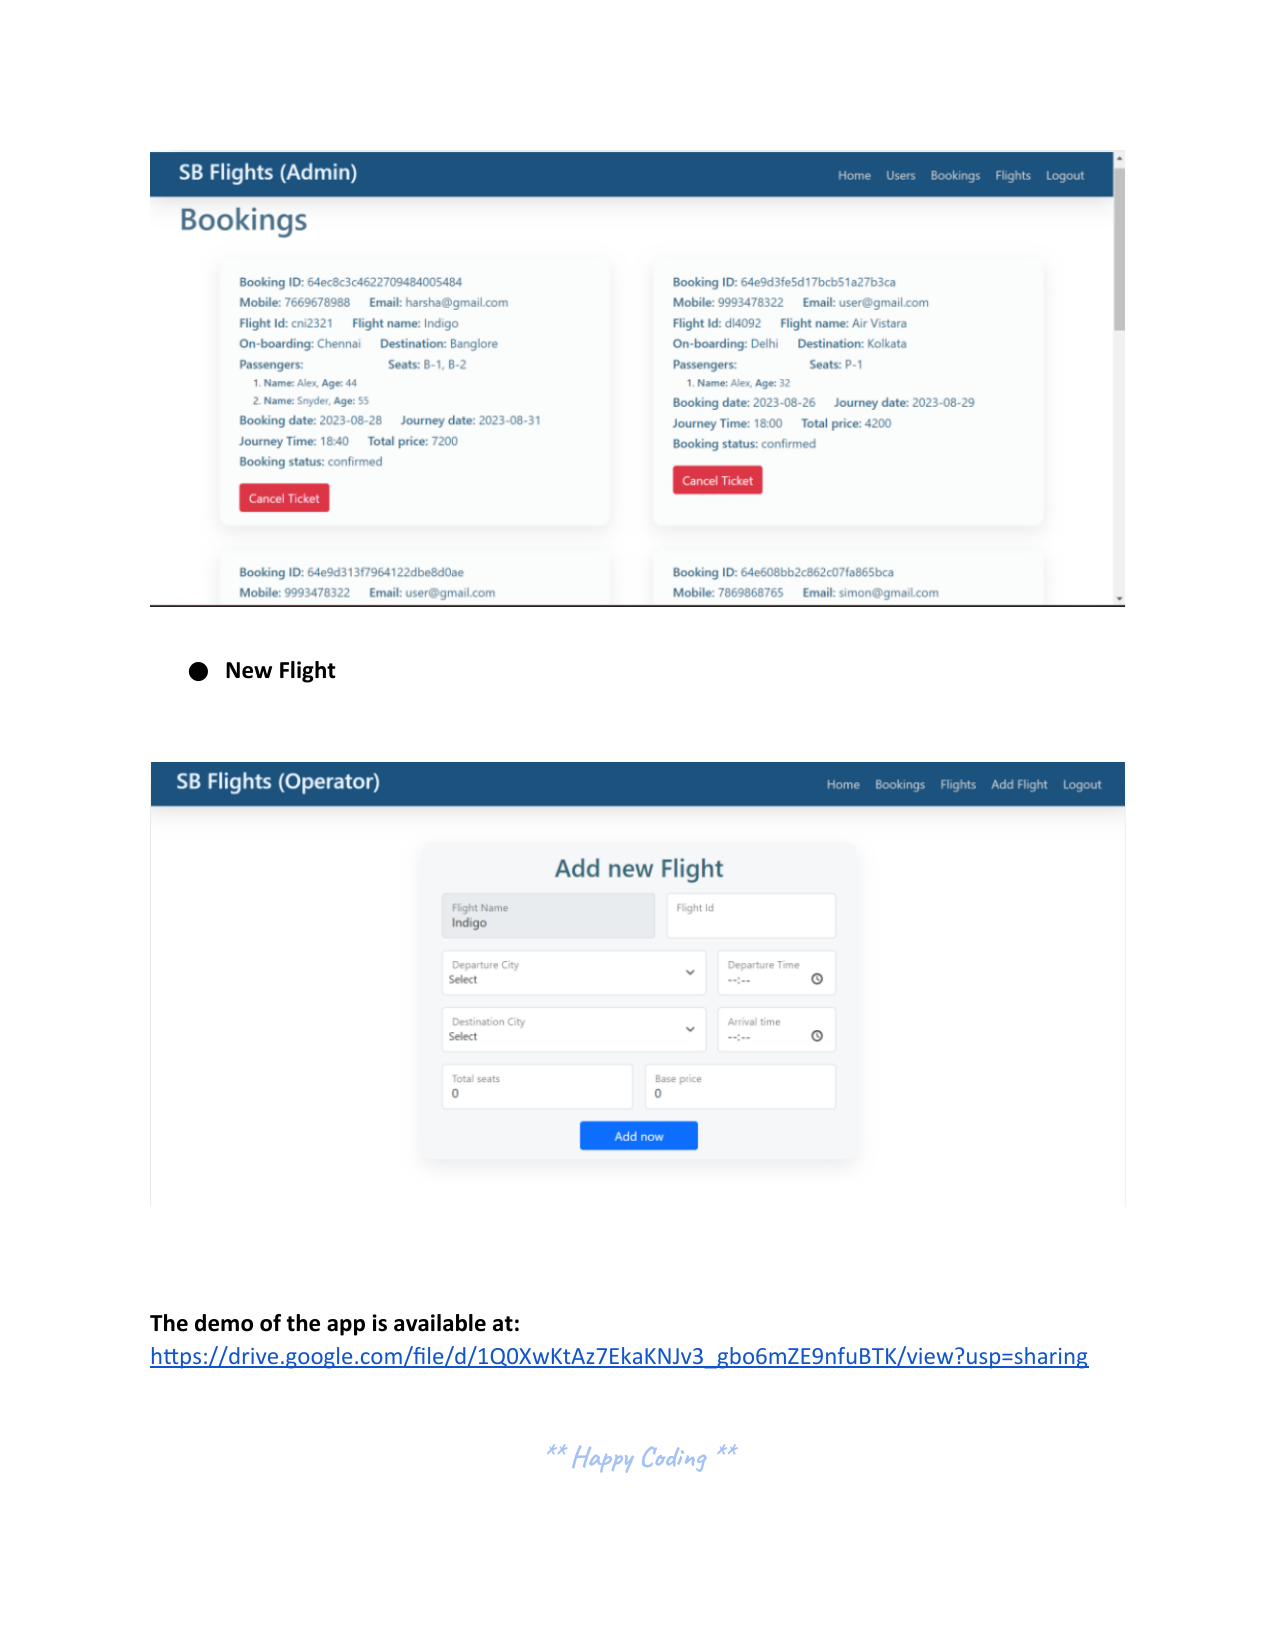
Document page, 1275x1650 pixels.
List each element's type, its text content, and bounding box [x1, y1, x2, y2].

text The demo of the app is available at: [150, 1307, 1125, 1337]
text https://drive.google.com/file/d/1Q0XwKtAz7EkaKNJv3_gbo6mZE9nfuBTK/view?usp=sharing [150, 1340, 1125, 1370]
text ** Happy Coding ** [150, 1439, 1125, 1475]
picture [150, 150, 1125, 607]
list New Flight [187, 641, 1125, 692]
picture [150, 762, 1125, 1207]
